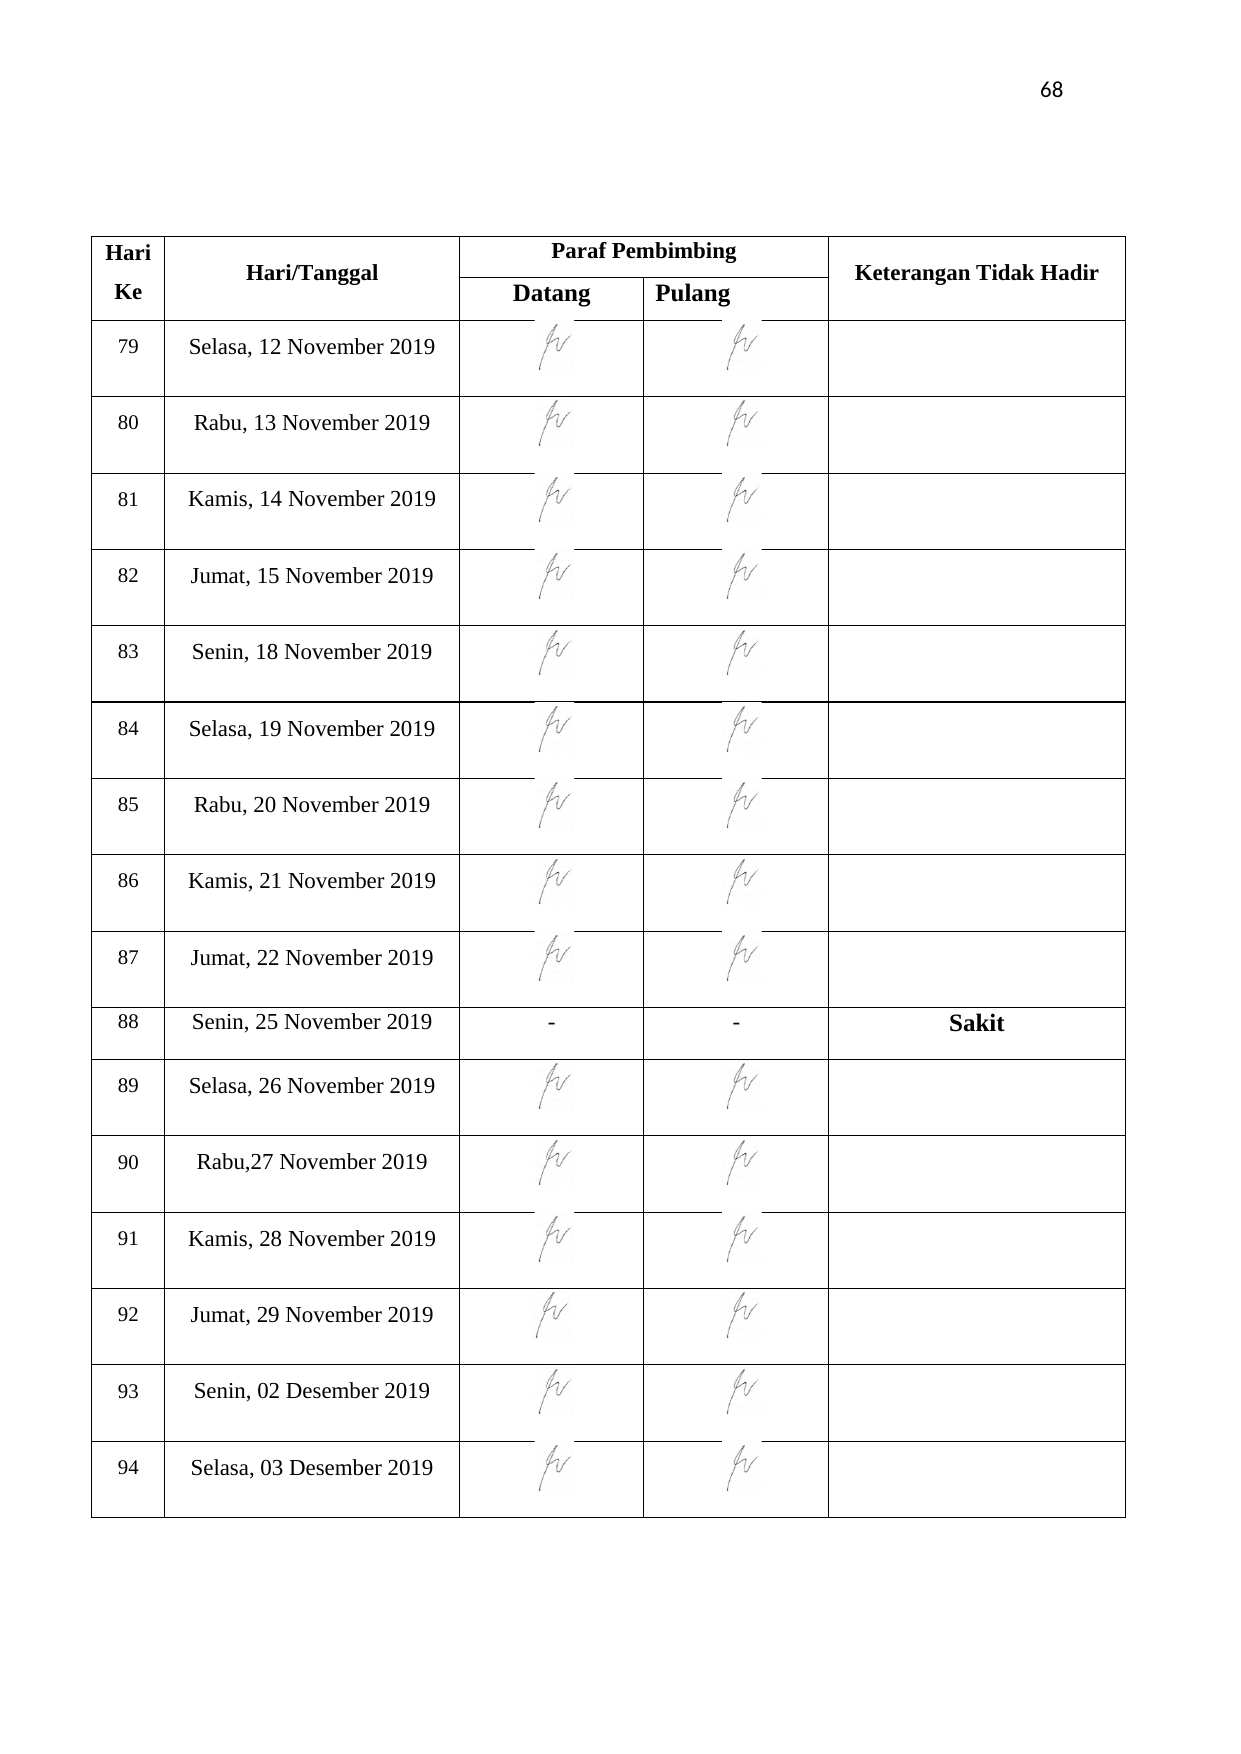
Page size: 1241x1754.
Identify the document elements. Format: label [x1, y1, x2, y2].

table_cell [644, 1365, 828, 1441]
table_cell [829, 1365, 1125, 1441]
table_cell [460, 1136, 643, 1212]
picture [722, 1212, 762, 1264]
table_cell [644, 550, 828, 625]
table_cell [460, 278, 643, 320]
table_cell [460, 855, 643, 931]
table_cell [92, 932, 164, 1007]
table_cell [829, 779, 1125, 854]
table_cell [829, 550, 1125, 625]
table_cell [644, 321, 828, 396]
picture [722, 549, 762, 601]
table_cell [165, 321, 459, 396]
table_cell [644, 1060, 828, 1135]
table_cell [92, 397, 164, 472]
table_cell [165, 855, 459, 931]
picture [722, 702, 762, 754]
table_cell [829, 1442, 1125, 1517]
picture [722, 473, 762, 524]
picture [534, 1136, 575, 1187]
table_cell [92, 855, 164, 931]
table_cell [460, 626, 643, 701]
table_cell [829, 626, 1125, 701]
picture [722, 1136, 762, 1187]
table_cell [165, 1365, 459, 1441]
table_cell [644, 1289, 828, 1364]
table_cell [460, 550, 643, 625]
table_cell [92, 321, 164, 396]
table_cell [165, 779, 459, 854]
picture [534, 473, 575, 524]
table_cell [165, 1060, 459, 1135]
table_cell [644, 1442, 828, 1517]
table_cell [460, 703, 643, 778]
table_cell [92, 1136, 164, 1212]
picture [531, 1289, 572, 1340]
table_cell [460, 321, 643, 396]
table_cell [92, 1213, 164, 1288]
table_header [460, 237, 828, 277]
picture [722, 626, 762, 677]
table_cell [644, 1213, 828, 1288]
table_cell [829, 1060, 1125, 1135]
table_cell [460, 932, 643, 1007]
picture [722, 1289, 762, 1340]
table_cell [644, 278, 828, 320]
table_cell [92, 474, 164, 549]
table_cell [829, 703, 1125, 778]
picture [534, 397, 575, 448]
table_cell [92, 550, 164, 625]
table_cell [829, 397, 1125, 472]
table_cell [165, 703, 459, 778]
picture [534, 320, 575, 372]
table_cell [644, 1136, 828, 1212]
picture [534, 778, 575, 830]
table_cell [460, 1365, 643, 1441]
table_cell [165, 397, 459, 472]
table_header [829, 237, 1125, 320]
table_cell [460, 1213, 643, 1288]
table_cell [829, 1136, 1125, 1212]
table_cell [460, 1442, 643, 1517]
picture [722, 1365, 762, 1416]
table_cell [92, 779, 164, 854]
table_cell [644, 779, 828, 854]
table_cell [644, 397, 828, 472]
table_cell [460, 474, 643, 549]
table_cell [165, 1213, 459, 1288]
picture [534, 855, 575, 906]
picture [722, 320, 762, 372]
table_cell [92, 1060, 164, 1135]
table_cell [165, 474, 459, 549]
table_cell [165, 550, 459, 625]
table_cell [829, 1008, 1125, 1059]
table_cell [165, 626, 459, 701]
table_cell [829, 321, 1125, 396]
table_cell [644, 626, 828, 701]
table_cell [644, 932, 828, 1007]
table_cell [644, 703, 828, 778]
picture [534, 1212, 575, 1264]
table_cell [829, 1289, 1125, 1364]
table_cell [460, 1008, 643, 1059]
picture [722, 1060, 762, 1111]
picture [722, 931, 762, 983]
picture [722, 397, 762, 448]
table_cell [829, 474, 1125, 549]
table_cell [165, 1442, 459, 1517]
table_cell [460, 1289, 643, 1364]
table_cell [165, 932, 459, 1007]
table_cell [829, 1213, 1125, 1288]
picture [534, 626, 575, 677]
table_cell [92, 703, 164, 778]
picture [722, 855, 762, 906]
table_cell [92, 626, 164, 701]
picture [534, 1441, 575, 1493]
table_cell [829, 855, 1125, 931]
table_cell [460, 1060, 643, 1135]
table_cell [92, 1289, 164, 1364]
picture [722, 1441, 762, 1493]
picture [534, 702, 575, 754]
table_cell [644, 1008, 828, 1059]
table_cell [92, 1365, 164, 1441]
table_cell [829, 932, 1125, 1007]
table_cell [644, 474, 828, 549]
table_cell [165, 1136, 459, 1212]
picture [534, 549, 575, 601]
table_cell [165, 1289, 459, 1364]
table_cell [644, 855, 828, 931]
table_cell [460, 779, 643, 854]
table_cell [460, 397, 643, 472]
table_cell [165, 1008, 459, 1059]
picture [534, 1365, 575, 1416]
picture [534, 1060, 575, 1111]
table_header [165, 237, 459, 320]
picture [534, 931, 575, 983]
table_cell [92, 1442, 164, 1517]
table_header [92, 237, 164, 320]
picture [722, 778, 762, 830]
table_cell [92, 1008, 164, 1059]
